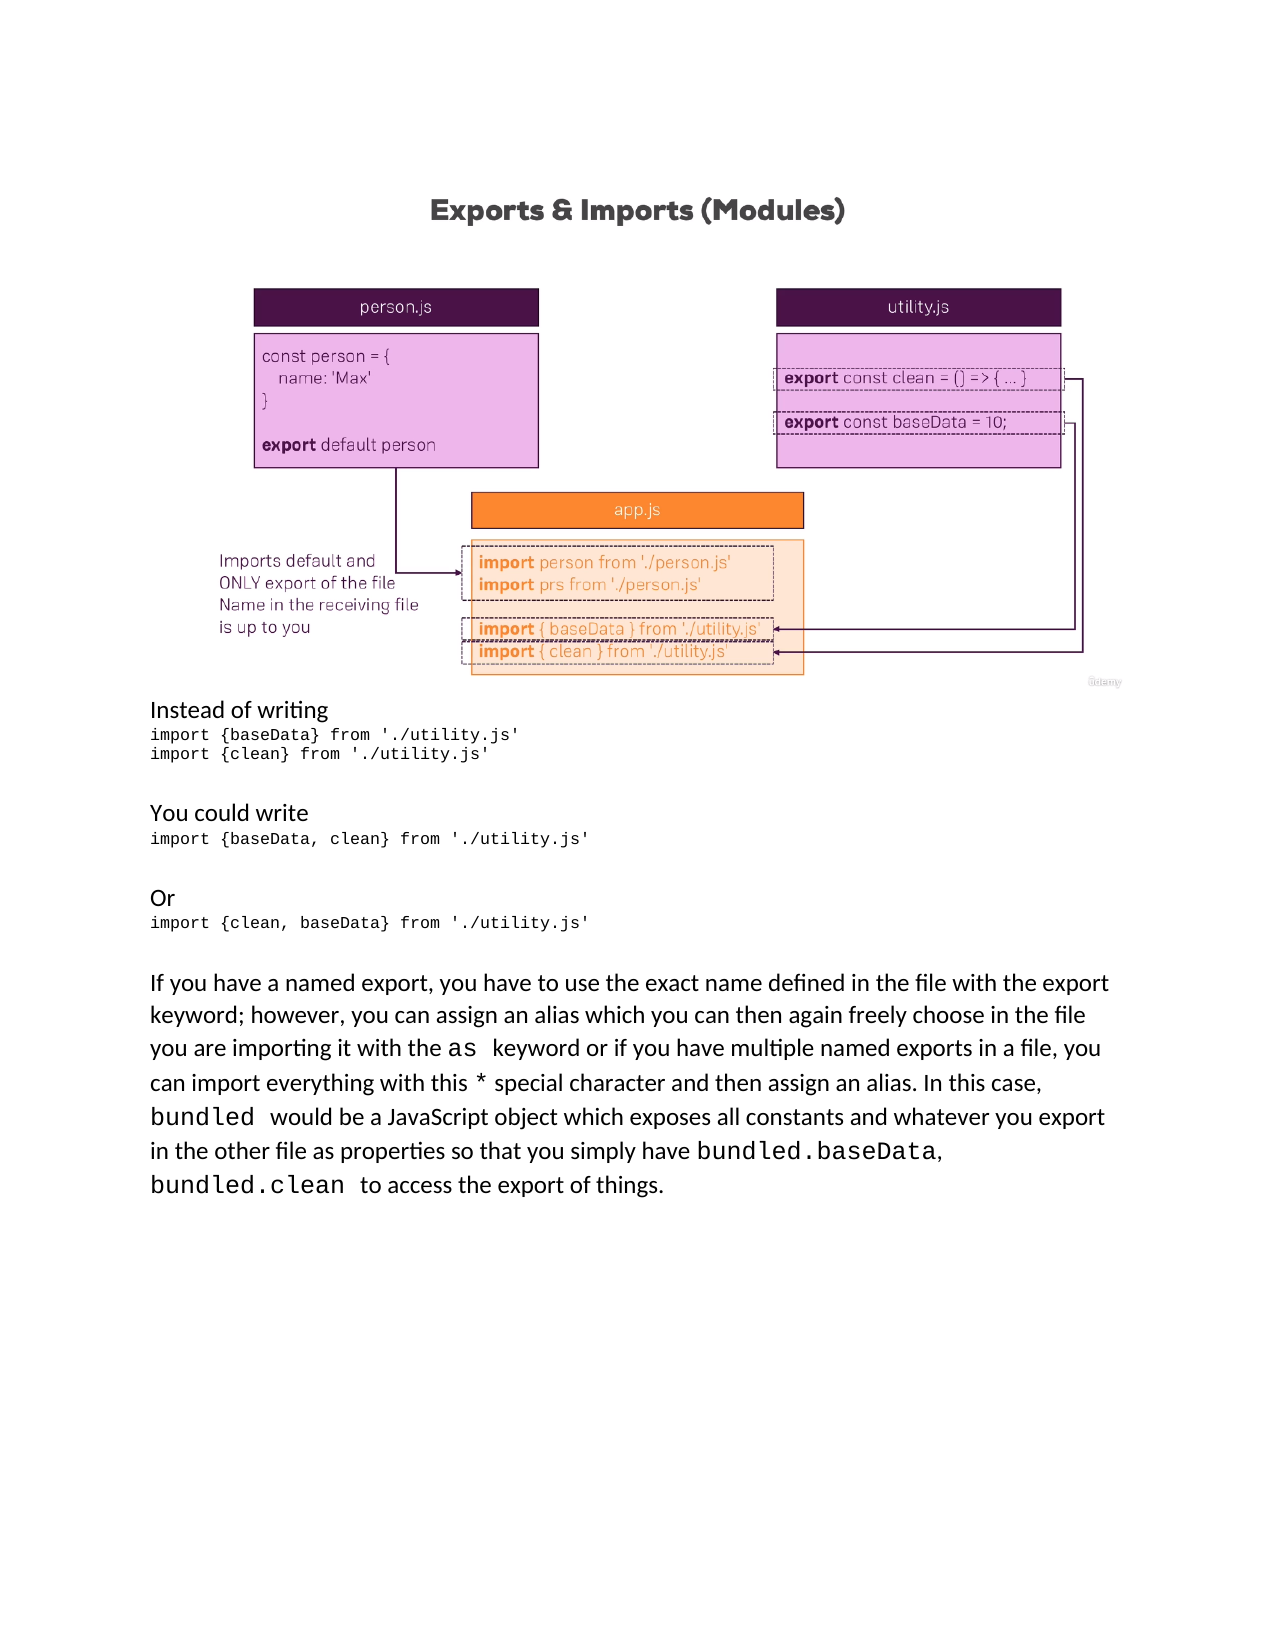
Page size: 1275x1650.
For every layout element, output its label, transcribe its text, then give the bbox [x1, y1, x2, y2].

text import {baseData} from './utility.js' [150, 727, 1125, 746]
text Instead of writing [150, 694, 1125, 724]
text import {clean} from './utility.js' [150, 746, 1125, 764]
text Or [150, 882, 1125, 913]
text import {baseData, clean} from './utility.js' [150, 830, 1125, 849]
text If you have a named export, you have to use the exact name defined in the file with the export keyword; however, you can assign an alias which you can then again freely choose in the file you are importing it with the as keyword or if you have multiple named exports in a file, you can import everything with this * special character and then assign an alias. In this case, bundled would be a JavaScript object which exposes all constants and whatever you export in the other file as properties so that you simply have bundled.baseData, bundled.clean to access the export of things. [150, 967, 1125, 1201]
picture [150, 150, 1125, 692]
text import {clean, baseData} from './utility.js' [150, 915, 1125, 934]
text You could write [150, 797, 1125, 828]
